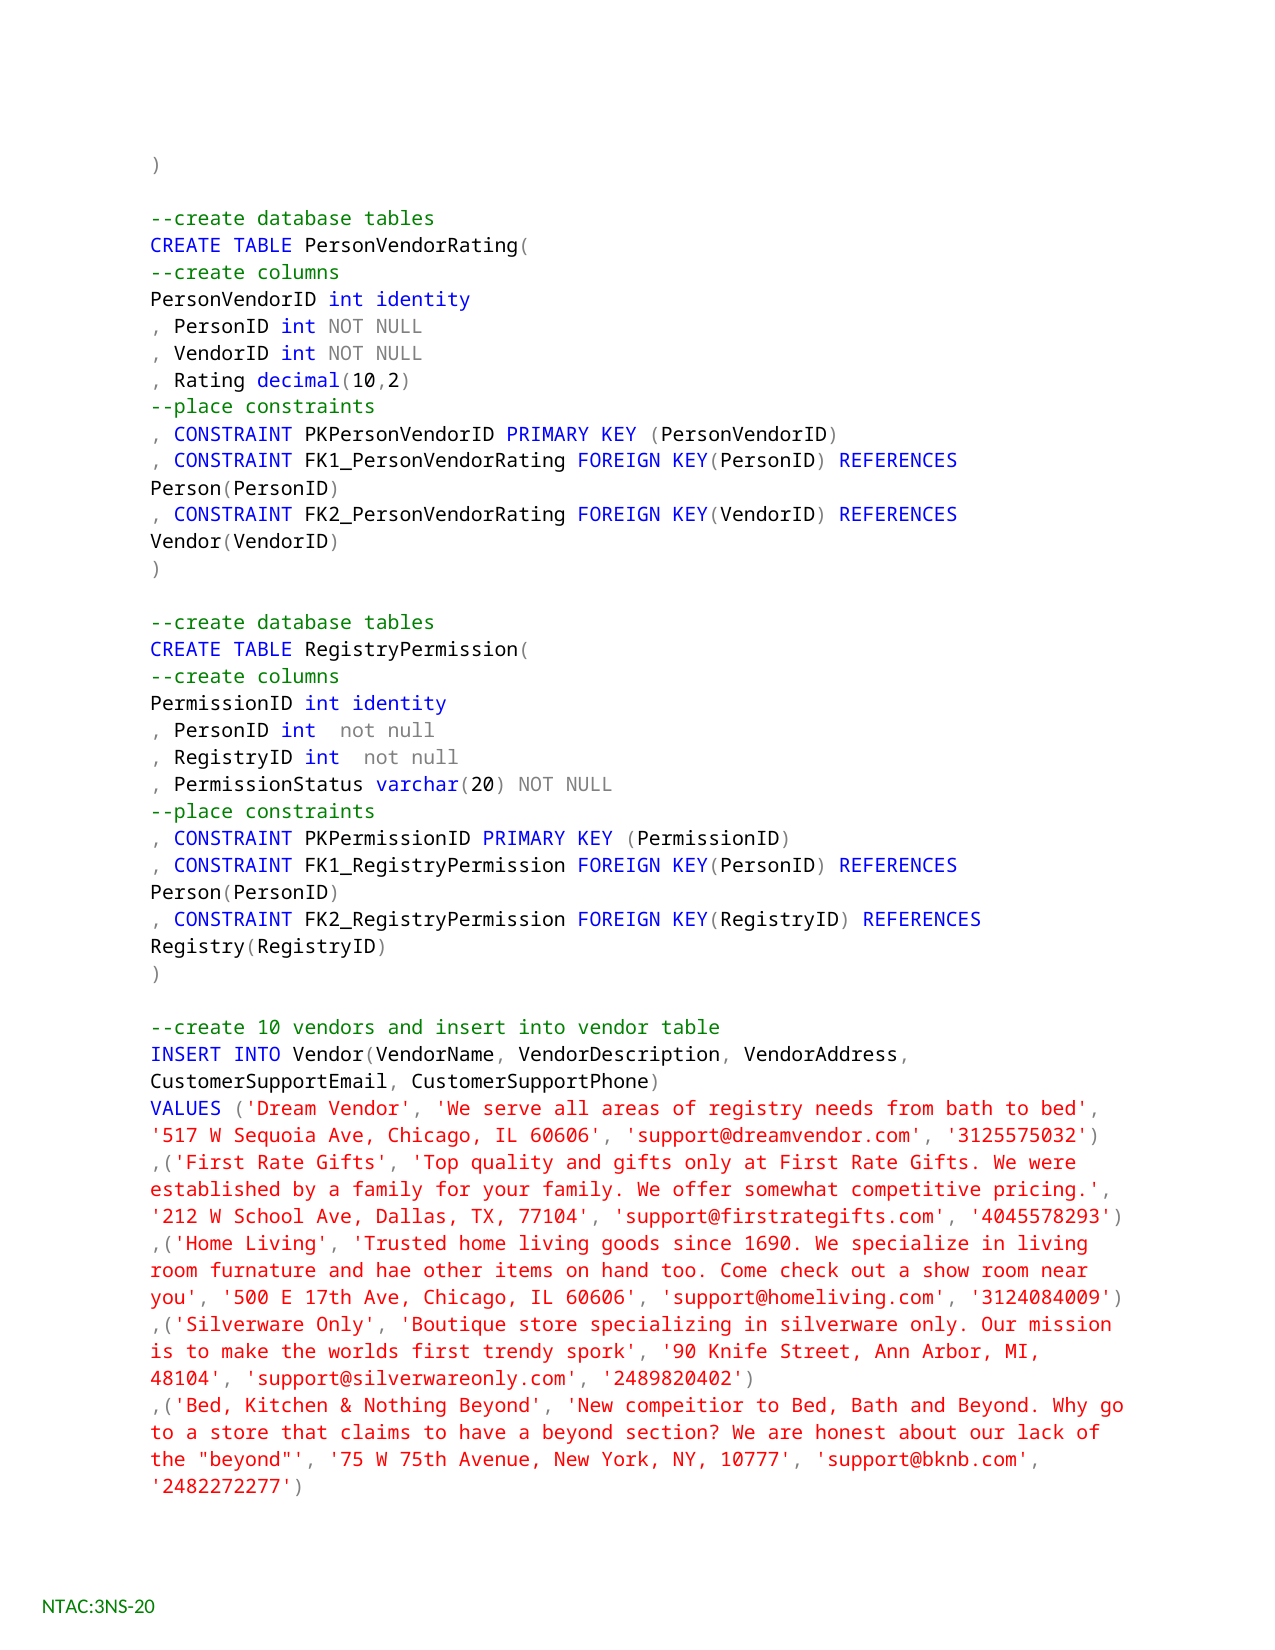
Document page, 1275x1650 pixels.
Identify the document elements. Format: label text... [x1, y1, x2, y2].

text , PersonID int not null [150, 717, 1125, 743]
text PermissionID int identity [150, 689, 1125, 717]
text ,('Home Living', 'Trusted home living goods since 1690. We specialize in living room furnature and hae other items on hand too. Come check out a show room near you', '500 E 17th Ave, Chicago, IL 60606', 'support@homeliving.com', '3124084009') [150, 1229, 1125, 1310]
text --create database tables [150, 204, 1125, 231]
text , CONSTRAINT FK2_PersonVendorRating FOREIGN KEY(VendorID) REFERENCES Vendor(VendorID) [150, 501, 1125, 555]
text , Rating decimal(10,2) [150, 366, 1125, 393]
text --create columns [150, 663, 1125, 689]
text , CONSTRAINT PKPermissionID PRIMARY KEY (PermissionID) [150, 824, 1125, 851]
text --create 10 vendors and insert into vendor table [150, 1013, 1125, 1040]
text PersonVendorID int identity [150, 285, 1125, 312]
text CREATE TABLE RegistryPermission( [150, 636, 1125, 663]
text , PersonID int NOT NULL [150, 312, 1125, 339]
text , VendorID int NOT NULL [150, 339, 1125, 366]
text --place constraints [150, 393, 1125, 420]
text , CONSTRAINT PKPersonVendorID PRIMARY KEY (PersonVendorID) [150, 420, 1125, 447]
text , CONSTRAINT FK1_PersonVendorRating FOREIGN KEY(PersonID) REFERENCES Person(PersonID) [150, 447, 1125, 501]
text CREATE TABLE PersonVendorRating( [150, 231, 1125, 258]
text --create database tables [150, 609, 1125, 636]
text ) [150, 555, 1125, 582]
text , RegistryID int not null [150, 743, 1125, 771]
text VALUES ('Dream Vendor', 'We serve all areas of registry needs from bath to bed', '517 W Sequoia Ave, Chicago, IL 60606', 'support@dreamvendor.com', '3125575032') [150, 1094, 1125, 1148]
text --place constraints [150, 797, 1125, 824]
text ) [150, 959, 1125, 986]
text , PermissionStatus varchar(20) NOT NULL [150, 771, 1125, 797]
text ,('First Rate Gifts', 'Top quality and gifts only at First Rate Gifts. We were established by a family for your family. We offer somewhat competitive pricing.', '212 W School Ave, Dallas, TX, 77104', 'support@firstrategifts.com', '4045578293') [150, 1148, 1125, 1229]
text , CONSTRAINT FK1_RegistryPermission FOREIGN KEY(PersonID) REFERENCES Person(PersonID) [150, 851, 1125, 905]
text , CONSTRAINT FK2_RegistryPermission FOREIGN KEY(RegistryID) REFERENCES Registry(RegistryID) [150, 905, 1125, 959]
text ,('Silverware Only', 'Boutique store specializing in silverware only. Our mission is to make the worlds first trendy spork', '90 Knife Street, Ann Arbor, MI, 48104', 'support@silverwareonly.com', '2489820402') [150, 1310, 1125, 1391]
text ) [150, 150, 1125, 177]
text ,('Bed, Kitchen & Nothing Beyond', 'New compeitior to Bed, Bath and Beyond. Why go to a store that claims to have a beyond section? We are honest about our lack of the "beyond"', '75 W 75th Avenue, New York, NY, 10777', 'support@bknb.com', '2482272277') [150, 1391, 1125, 1499]
text --create columns [150, 258, 1125, 285]
text INSERT INTO Vendor(VendorName, VendorDescription, VendorAddress, CustomerSupportEmail, CustomerSupportPhone) [150, 1040, 1125, 1094]
